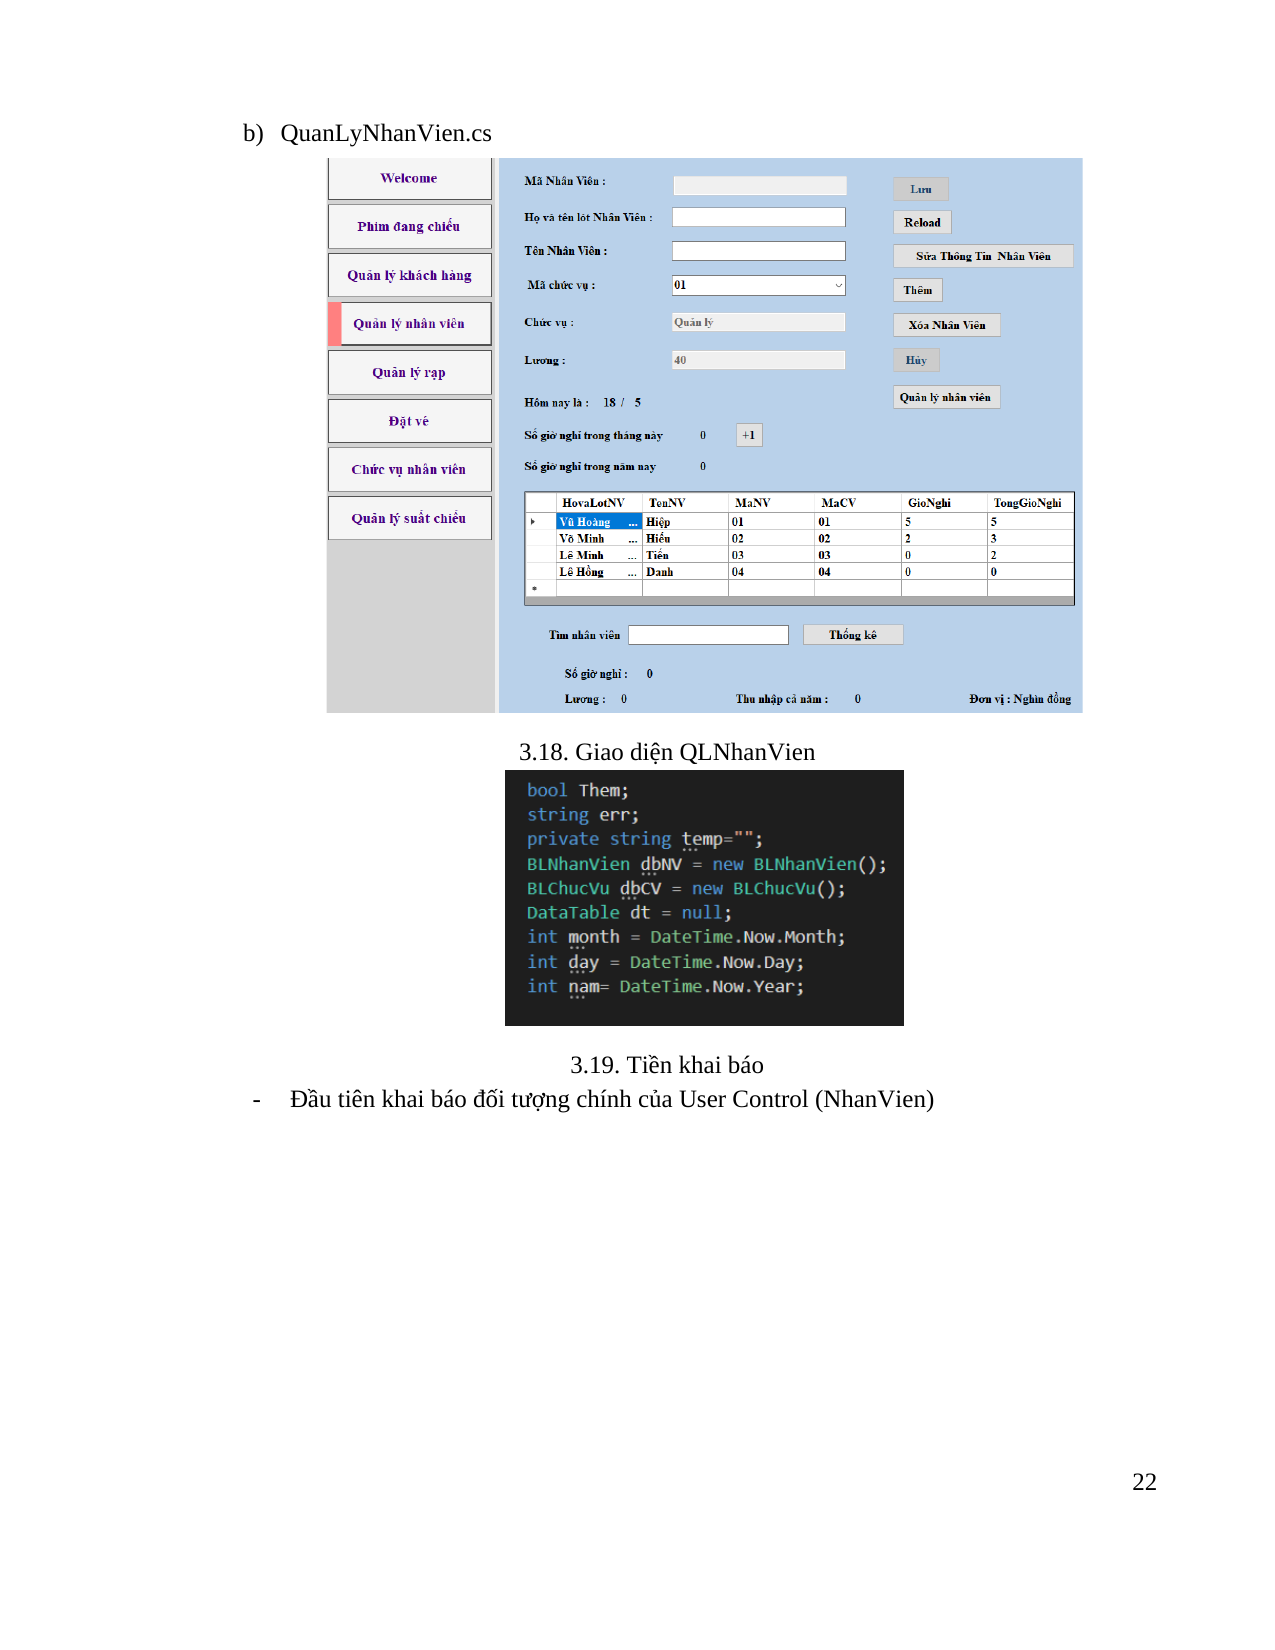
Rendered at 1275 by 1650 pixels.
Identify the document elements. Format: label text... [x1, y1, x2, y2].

picture [505, 770, 904, 1026]
list Đầu tiên khai báo đối tượng chính của User Control (NhanVien) [252, 1084, 1157, 1112]
subtitle .. Tiền khai báo [177, 1051, 1157, 1079]
subtitle QuanLyNhanVien.cs [243, 118, 1157, 147]
picture [326, 151, 1083, 713]
subtitle .. Giao diện QLNhanVien [177, 737, 1157, 766]
